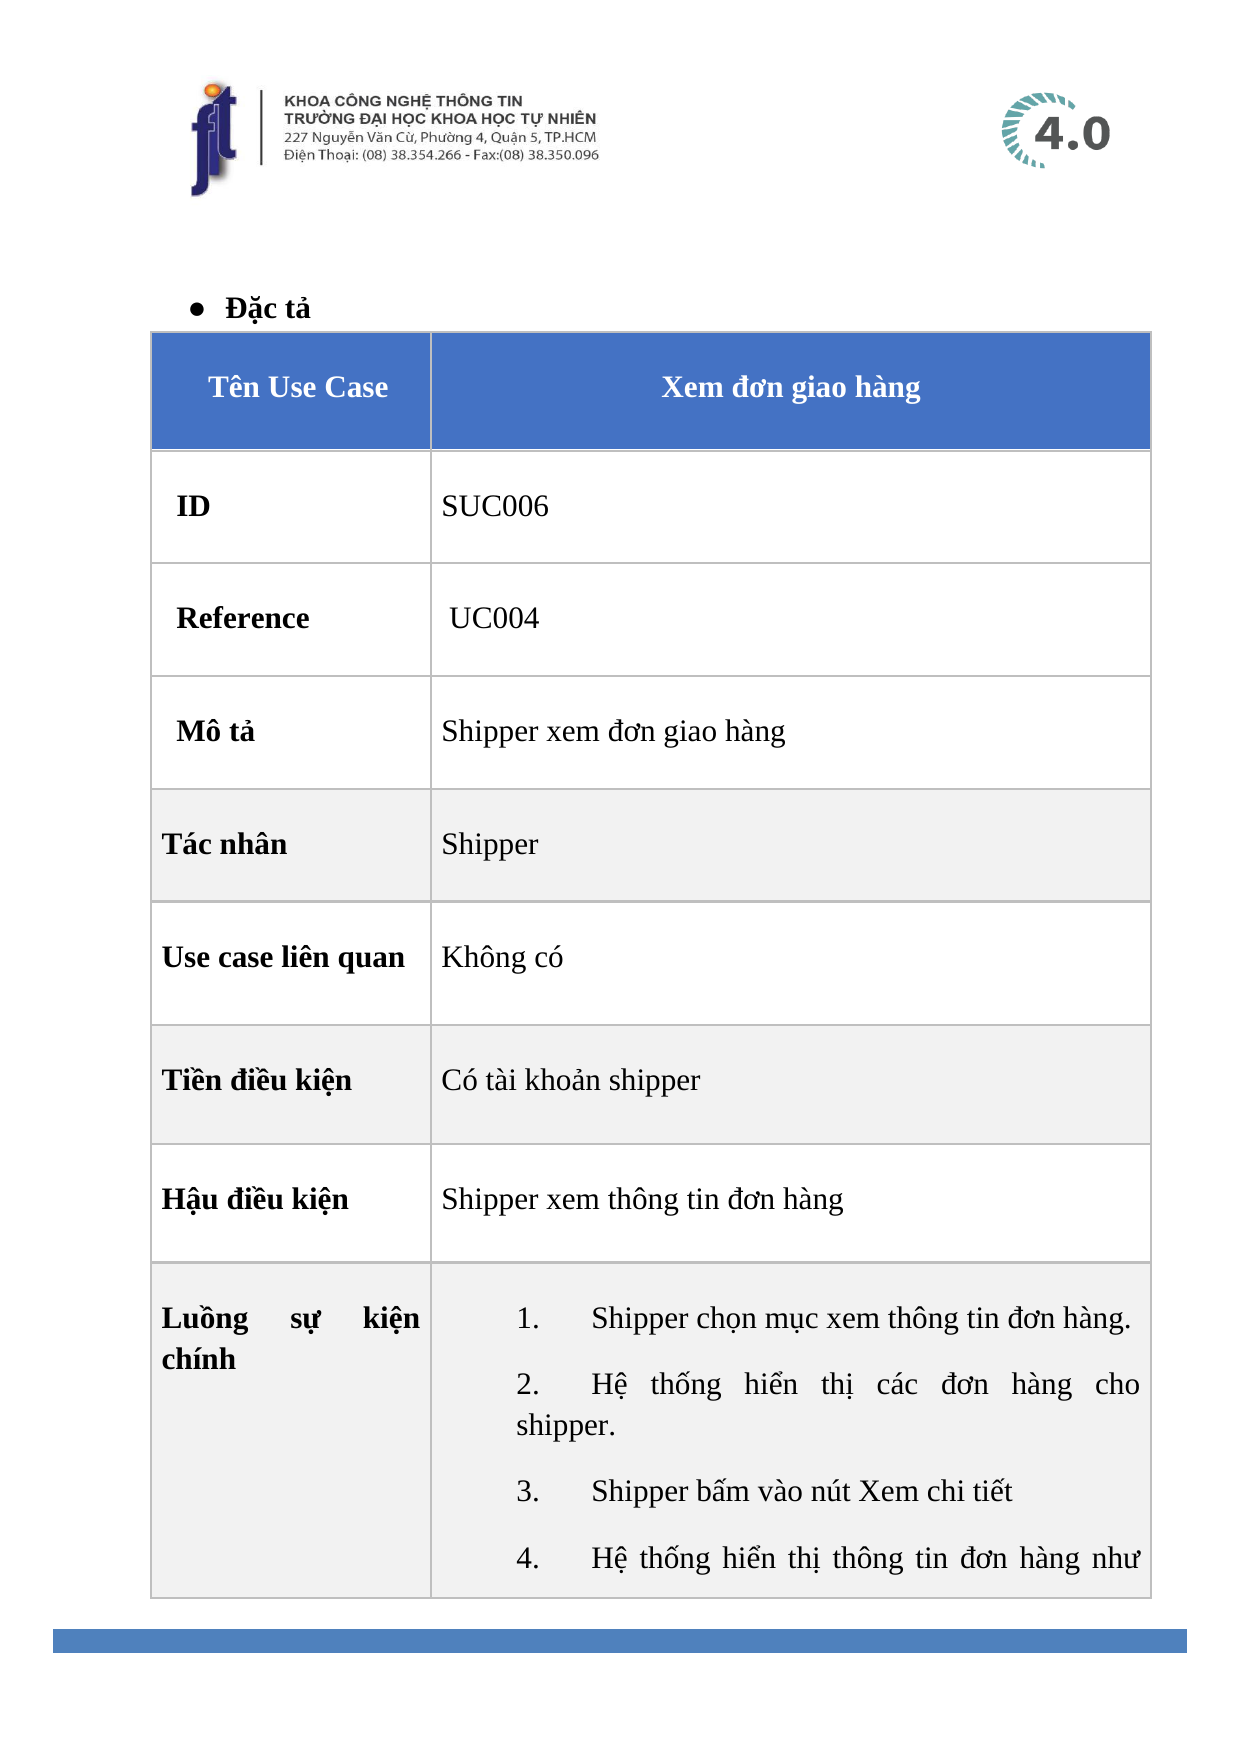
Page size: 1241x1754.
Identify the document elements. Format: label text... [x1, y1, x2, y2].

table_cell Có tài khoản shipper [432, 1026, 1150, 1143]
table_cell Tiền điều kiện [152, 1026, 430, 1143]
table_cell Hậu điều kiện [152, 1145, 430, 1261]
table_cell Use case liên quan [152, 903, 430, 1024]
table_cell Tác nhân [152, 790, 430, 900]
table_cell SUC006 [432, 452, 1150, 562]
table_cell Không có [432, 903, 1150, 1024]
table_cell Shipper xem thông tin đơn hàng [432, 1145, 1150, 1261]
picture [168, 75, 632, 218]
table_header Xem đơn giao hàng [432, 333, 1150, 449]
picture [975, 86, 1138, 175]
table_cell Mô tả [152, 677, 430, 788]
table_cell Shipper [432, 790, 1150, 900]
table_cell UC004 [432, 564, 1150, 675]
table_header Tên Use Case [152, 333, 430, 449]
table_cell Luồng sự kiện chính [152, 1264, 430, 1597]
table_cell Shipper xem đơn giao hàng [432, 677, 1150, 788]
list Đặc tả [187, 289, 1090, 326]
table_cell Reference [152, 564, 430, 675]
table_cell ID [152, 452, 430, 562]
